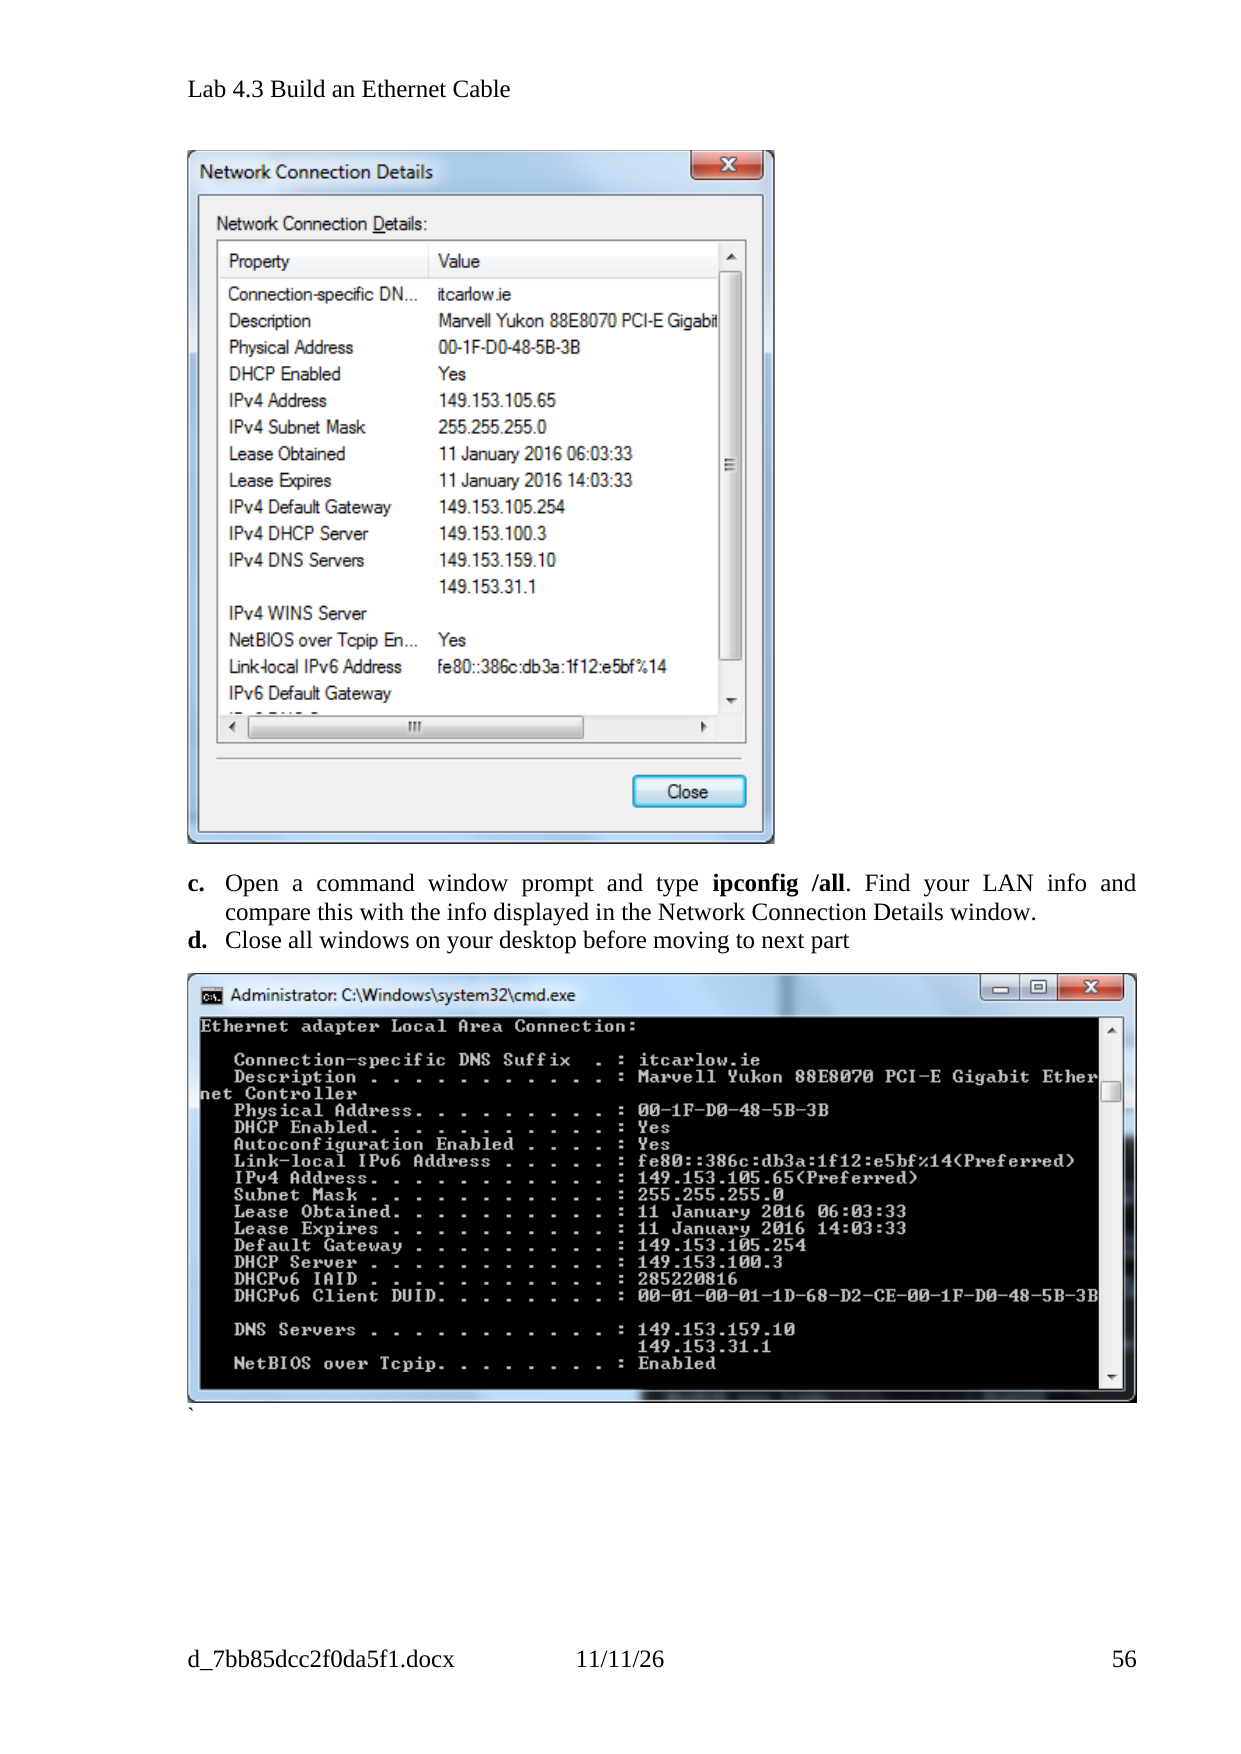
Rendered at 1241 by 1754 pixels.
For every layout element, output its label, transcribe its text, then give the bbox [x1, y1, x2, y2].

picture [187, 150, 775, 844]
picture [187, 973, 1137, 1403]
text ` [187, 1403, 1137, 1427]
list Open a command window prompt and type ipconfig /all. Find your LAN info and compare this with the info displayed in the Network Connection Details window. [187, 868, 1137, 925]
list Close all windows on your desktop before moving to next part [187, 925, 1137, 954]
